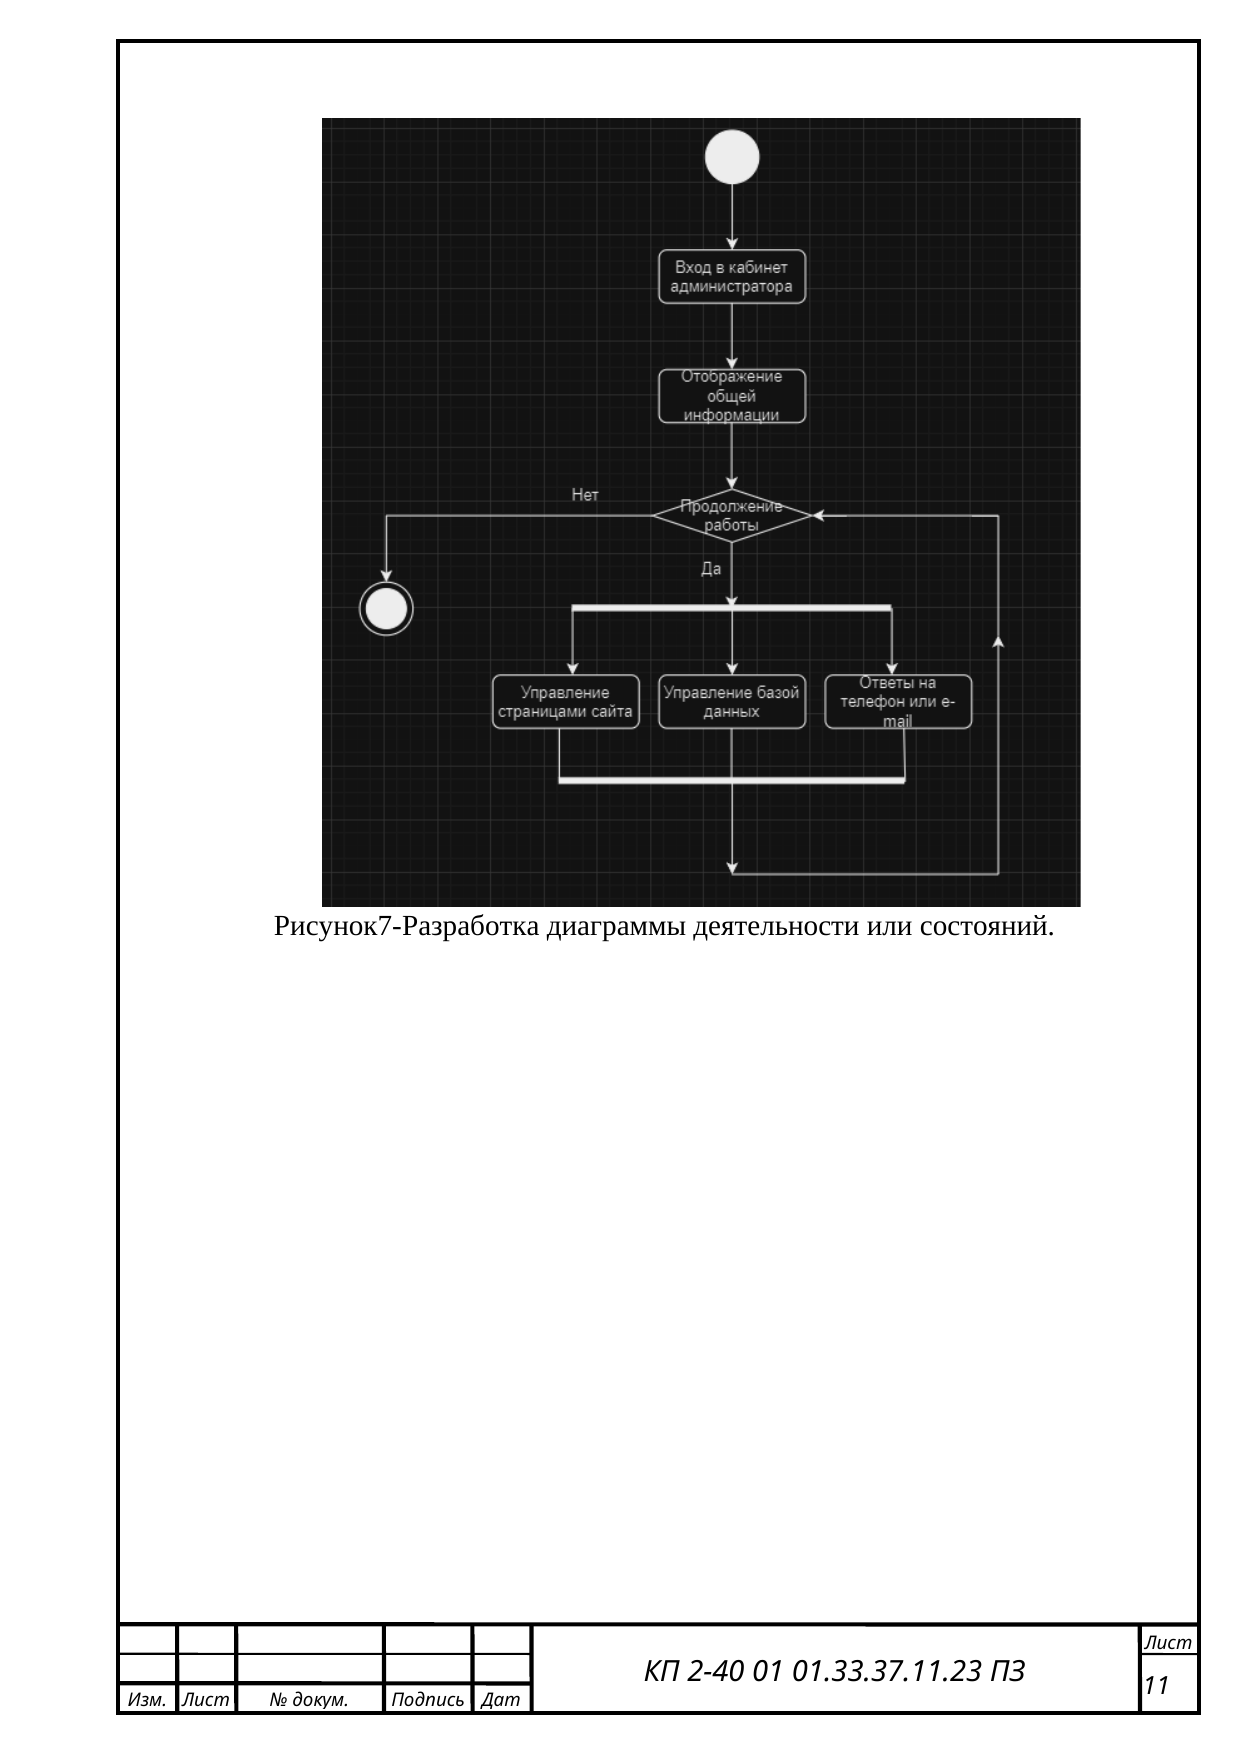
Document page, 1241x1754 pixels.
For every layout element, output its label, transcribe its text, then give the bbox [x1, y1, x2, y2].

text Рисунок7-Разработка диаграммы деятельности или состояний. [148, 908, 1181, 942]
picture [322, 118, 1081, 907]
